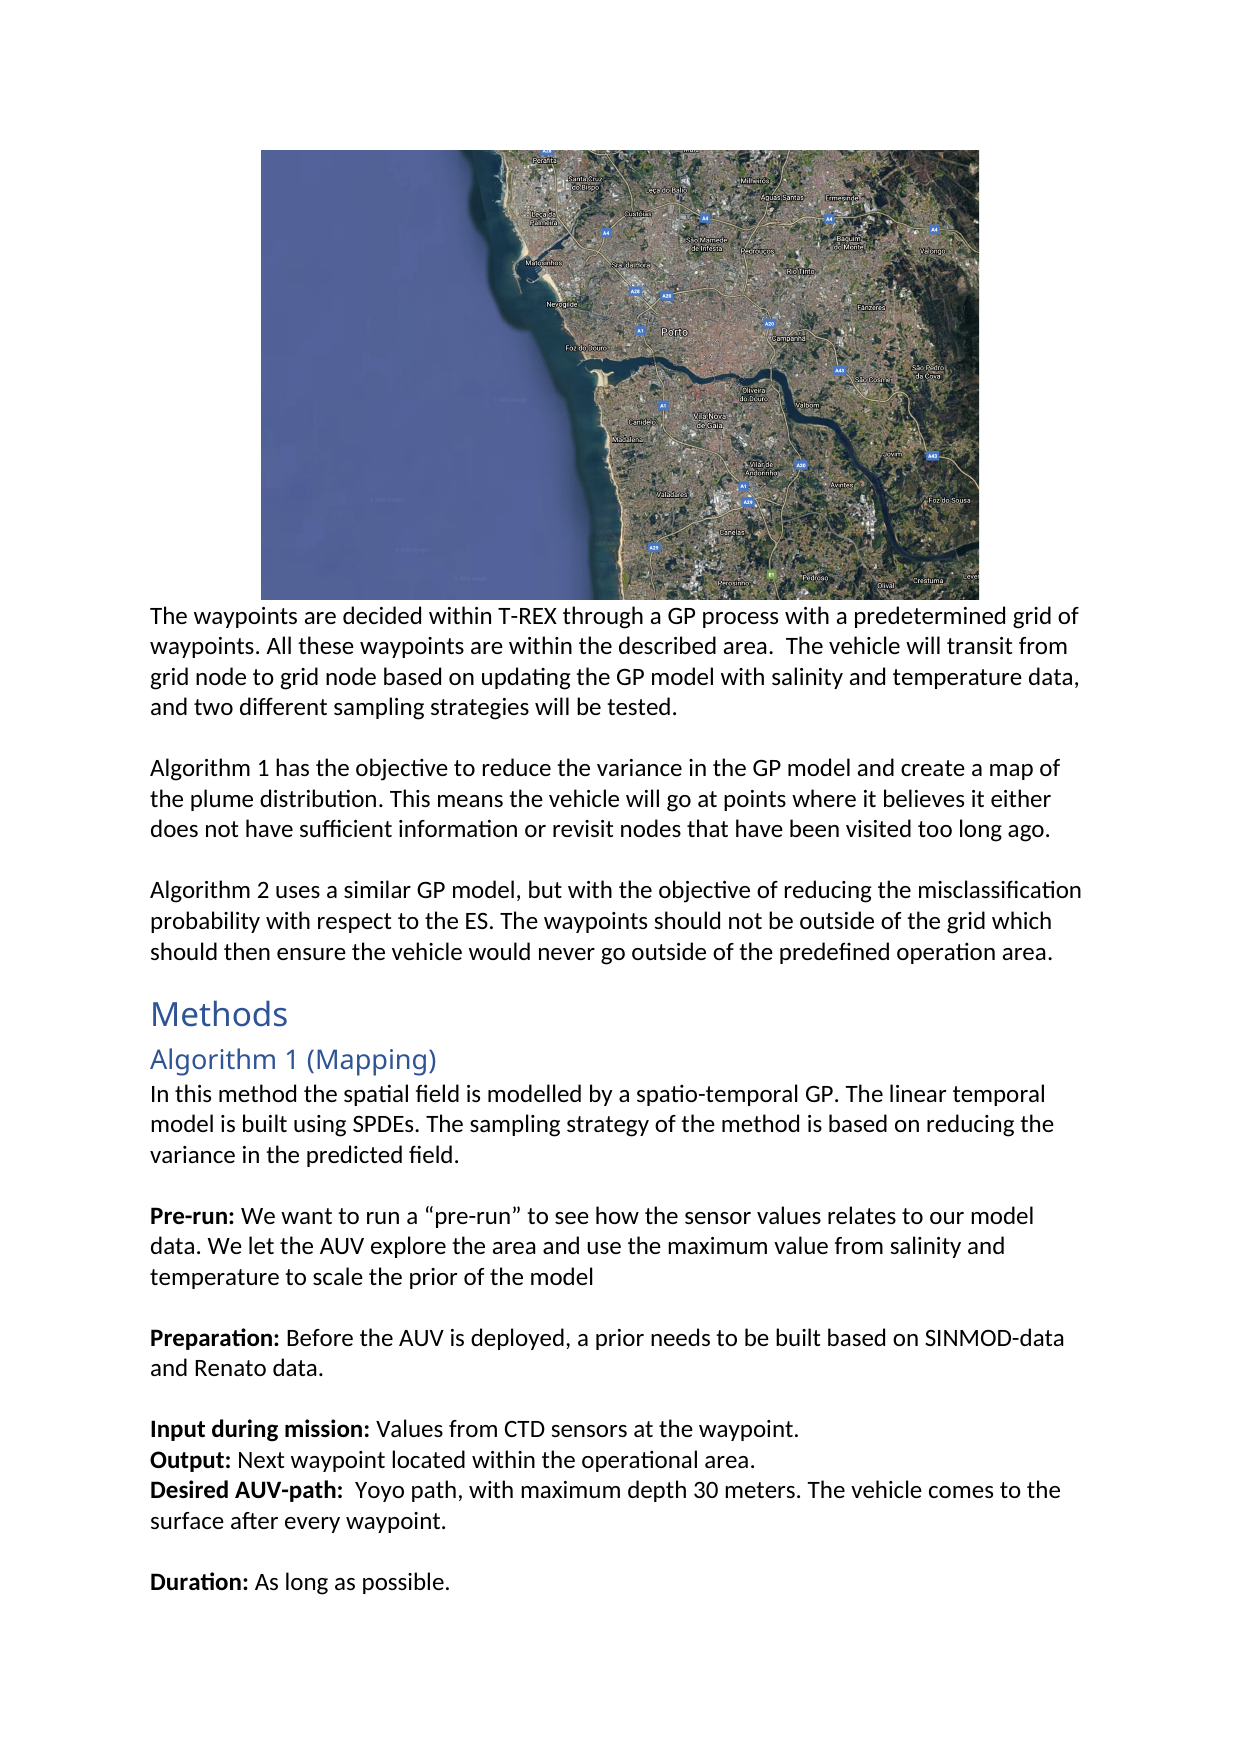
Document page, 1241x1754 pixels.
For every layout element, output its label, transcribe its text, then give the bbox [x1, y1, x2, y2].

text Pre-run: We want to run a “pre-run” to see how the sensor values relates to our model data. We let the AUV explore the area and use the maximum value from salinity and temperature to scale the prior of the model [150, 1200, 1090, 1291]
text Duration: As long as possible. [150, 1566, 1090, 1597]
picture [261, 150, 980, 600]
text Input during mission: Values from CTD sensors at the waypoint. [150, 1413, 1090, 1444]
text Algorithm 2 uses a similar GP model, but with the objective of reducing the misclassification probability with respect to the ES. The waypoints should not be outside of the grid which should then ensure the vehicle would never go outside of the predefined operation area. [150, 875, 1090, 966]
subtitle Methods [150, 991, 1090, 1037]
text In this method the spatial field is modelled by a spatio-temporal GP. The linear temporal model is built using SPDEs. The sampling strategy of the method is based on reducing the variance in the predicted field. [150, 1078, 1090, 1169]
text Output: Next waypoint located within the operational area. [150, 1444, 1090, 1474]
text Algorithm 1 has the objective to reduce the variance in the GP model and create a map of the plume distribution. This means the vehicle will go at points where it believes it either does not have sufficient information or revisit nodes that have been visited too long ago. [150, 753, 1090, 844]
text The waypoints are decided within T-REX through a GP process with a predetermined grid of waypoints. All these waypoints are within the described area. The vehicle will transit from grid node to grid node based on updating the GP model with salinity and temperature data, and two different sampling strategies will be tested. [150, 600, 1090, 722]
text Preparation: Before the AUV is deployed, a prior needs to be built based on SINMOD-data and Renato data. [150, 1322, 1090, 1383]
subtitle Algorithm 1 (Mapping) [150, 1041, 1090, 1078]
text Desired AUV-path: Yoyo path, with maximum depth 30 meters. The vehicle comes to the surface after every waypoint. [150, 1474, 1090, 1536]
